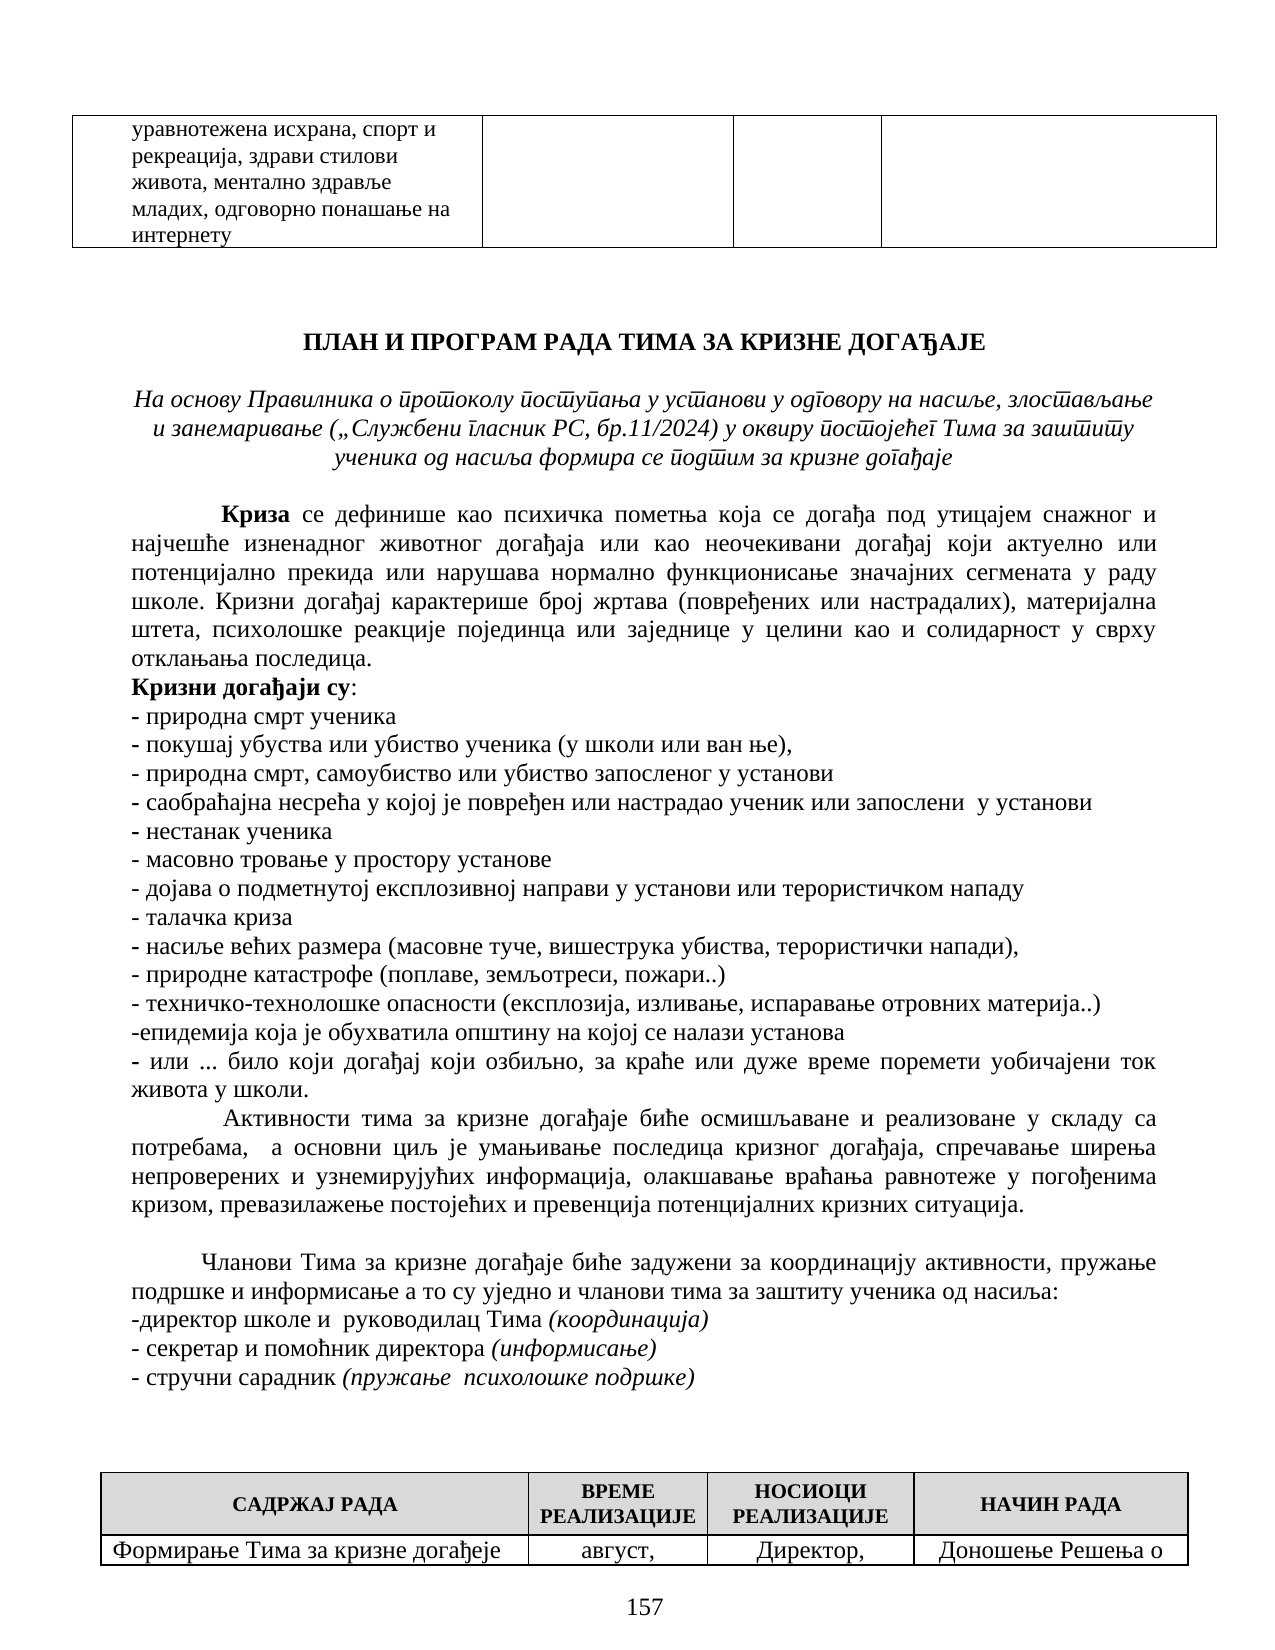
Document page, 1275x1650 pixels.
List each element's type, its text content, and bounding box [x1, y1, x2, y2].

text - или ... било који догађај који озбиљно, за краће или дуже време поремети уобичајени ток живота у школи. [131, 1046, 1158, 1103]
text - масовно тровање у простору установе [131, 844, 1158, 873]
text -епидемија која је обухватила општину на којој се налази установа [131, 1017, 1158, 1046]
subtitle ПЛАН И ПРОГРАМ РАДА ТИМА ЗА КРИЗНЕ ДОГАЂАЈЕ [131, 327, 1158, 356]
text - техничко-технолошке опасности (експлозија, изливање, испаравање отровних материја..) [131, 988, 1158, 1017]
text - природна смрт ученика [131, 701, 1158, 729]
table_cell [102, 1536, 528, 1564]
text -директор школе и руководилац Тима (координација) [131, 1304, 1158, 1333]
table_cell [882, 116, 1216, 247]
text - дојава о подметнутој експлозивној направи у установи или терористичком нападу [131, 873, 1158, 902]
text - талачка криза [131, 902, 1158, 931]
text - нестанак ученика [131, 816, 1158, 844]
text - покушај убуства или убиство ученика (у школи или ван ње), [131, 729, 1158, 758]
text - стручни сарадник (пружање психолошке подршке) [131, 1362, 1158, 1391]
text - насиље већих размера (масовне туче, вишеструка убиства, терористички напади), [131, 931, 1158, 959]
text Активности тима за кризне догађаје биће осмишљаване и реализоване у складу са потребама, а основни циљ је умањивање последица кризног догађаја, спречавање ширења непроверених и узнемирујућих информација, олакшавање враћања равнотеже у погођенима кризом, превазилажење постојећих и превенција потенцијалних кризних ситуација. [131, 1103, 1158, 1218]
text Чланови Тима за кризне догађаје биће задужени за координацију активности, пружање подршке и информисање а то су уједно и чланови тима за заштиту ученика од насиља: [131, 1247, 1158, 1304]
text - саобраћајна несрећа у којој је повређен или настрадао ученик или запослени у установи [131, 787, 1158, 816]
text Криза се дефинише као психичка пометња која се догађа под утицајем снажног и најчешће изненадног животног догађаја или као неочекивани догађај који актуелно или потенцијално прекида или нарушава нормално функционисање значајних сегмената у раду школе. Кризни догађај карактерише број жртава (повређених или настрадалих), материјална штета, психолошке реакције појединца или заједнице у целини као и солидарност у сврху отклањања последица. [131, 499, 1158, 672]
text - природне катастрофе (поплаве, земљотреси, пожари..) [131, 959, 1158, 988]
text На основу Правилника о протоколу поступања у установи у одговору на насиље, злостављање и занемаривање („Службени гласник РС, бр.11/2024) у оквиру постојећег Тима за заштиту ученика од насиља формира се подтим за кризне догађаје [131, 384, 1158, 471]
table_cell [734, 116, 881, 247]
text - секретар и помоћник директора (информисање) [131, 1333, 1158, 1362]
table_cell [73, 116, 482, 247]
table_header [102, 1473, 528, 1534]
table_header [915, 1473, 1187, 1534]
text - природна смрт, самоубиство или убиство запосленог у установи [131, 758, 1158, 787]
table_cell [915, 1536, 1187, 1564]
text Кризни догађаји су: [131, 672, 1158, 701]
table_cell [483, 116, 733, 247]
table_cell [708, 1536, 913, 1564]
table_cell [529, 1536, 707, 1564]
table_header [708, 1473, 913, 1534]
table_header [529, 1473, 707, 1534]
